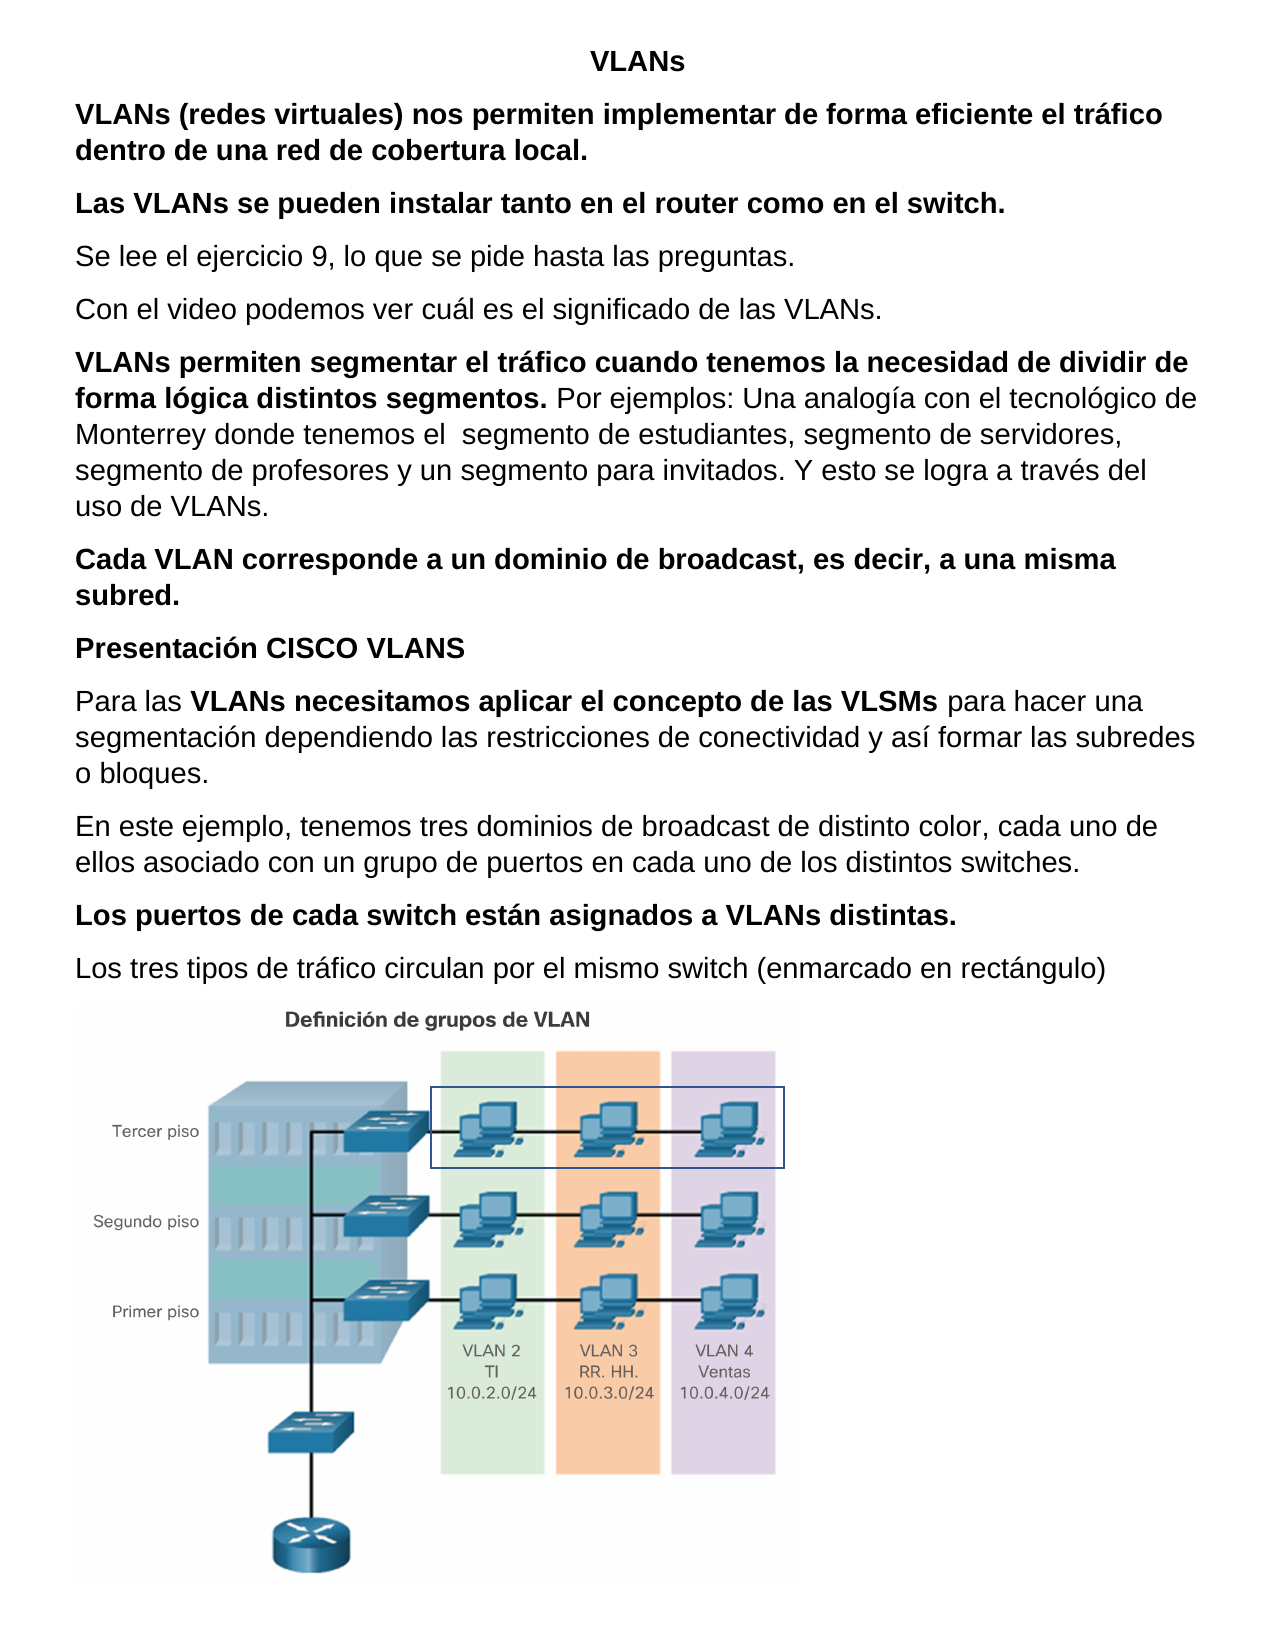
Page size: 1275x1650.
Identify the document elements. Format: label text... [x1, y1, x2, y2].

picture [75, 1003, 804, 1585]
text Las VLANs se pueden instalar tanto en el router como en el switch. [75, 186, 1200, 220]
text Se lee el ejercicio 9, lo que se pide hasta las preguntas. [75, 239, 1200, 272]
text Para las VLANs necesitamos aplicar el concepto de las VLSMs para hacer una segmentación dependiendo las restricciones de conectividad y así formar las subredes o bloques. [75, 684, 1200, 789]
text En este ejemplo, tenemos tres dominios de broadcast de distinto color, cada uno de ellos asociado con un grupo de puertos en cada uno de los distintos switches. [75, 809, 1200, 878]
text Presentación CISCO VLANS [75, 631, 1200, 664]
text Cada VLAN corresponde a un dominio de broadcast, es decir, a una misma subred. [75, 542, 1200, 612]
text Los puertos de cada switch están asignados a VLANs distintas. [75, 898, 1200, 931]
text VLANs permiten segmentar el tráfico cuando tenemos la necesidad de dividir de forma lógica distintos segmentos. Por ejemplos: Una analogía con el tecnológico de Monterrey donde tenemos el segmento de estudiantes, segmento de servidores, segmento de profesores y un segmento para invitados. Y esto se logra a través del uso de VLANs. [75, 344, 1200, 523]
text Con el video podemos ver cuál es el significado de las VLANs. [75, 292, 1200, 325]
text VLANs [75, 44, 1200, 78]
text VLANs (redes virtuales) nos permiten implementar de forma eficiente el tráfico dentro de una red de cobertura local. [75, 97, 1200, 167]
text Los tres tipos de tráfico circulan por el mismo switch (enmarcado en rectángulo) [75, 951, 1200, 984]
